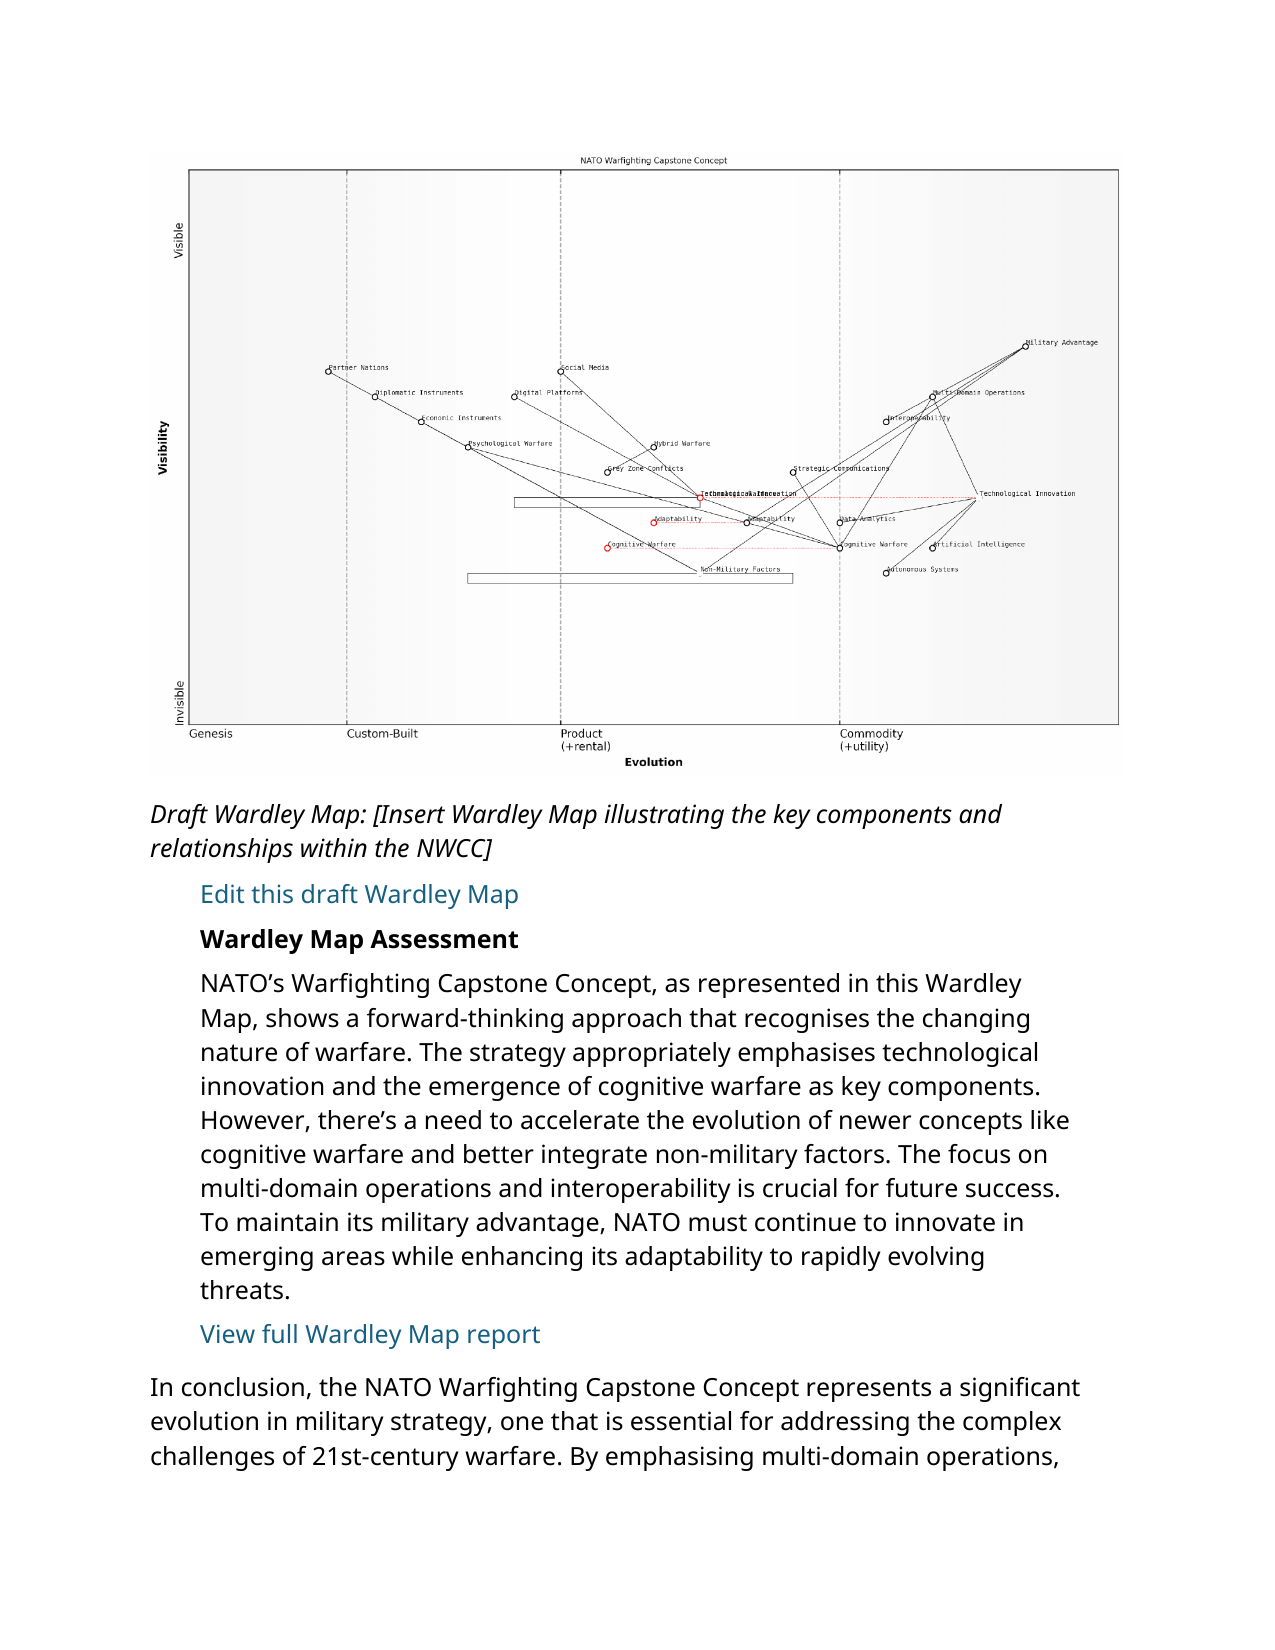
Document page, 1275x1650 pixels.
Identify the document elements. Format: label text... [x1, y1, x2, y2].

picture [150, 150, 1125, 776]
text Draft Wardley Map: [Insert Wardley Map illustrating the key components and relationships within the NWCC] [150, 797, 1125, 865]
text Wardley Map Assessment [200, 922, 1075, 956]
text NATO’s Warfighting Capstone Concept, as represented in this Wardley Map, shows a forward-thinking approach that recognises the changing nature of warfare. The strategy appropriately emphasises technological innovation and the emergence of cognitive warfare as key components. However, there’s a need to accelerate the evolution of newer concepts like cognitive warfare and better integrate non-military factors. The focus on multi-domain operations and interoperability is crucial for future success. To maintain its military advantage, NATO must continue to innovate in emerging areas while enhancing its adaptability to rapidly evolving threats. [200, 966, 1075, 1307]
text Edit this draft Wardley Map [200, 877, 1075, 911]
text View full Wardley Map report [200, 1317, 1075, 1351]
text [150, 1370, 1125, 1472]
